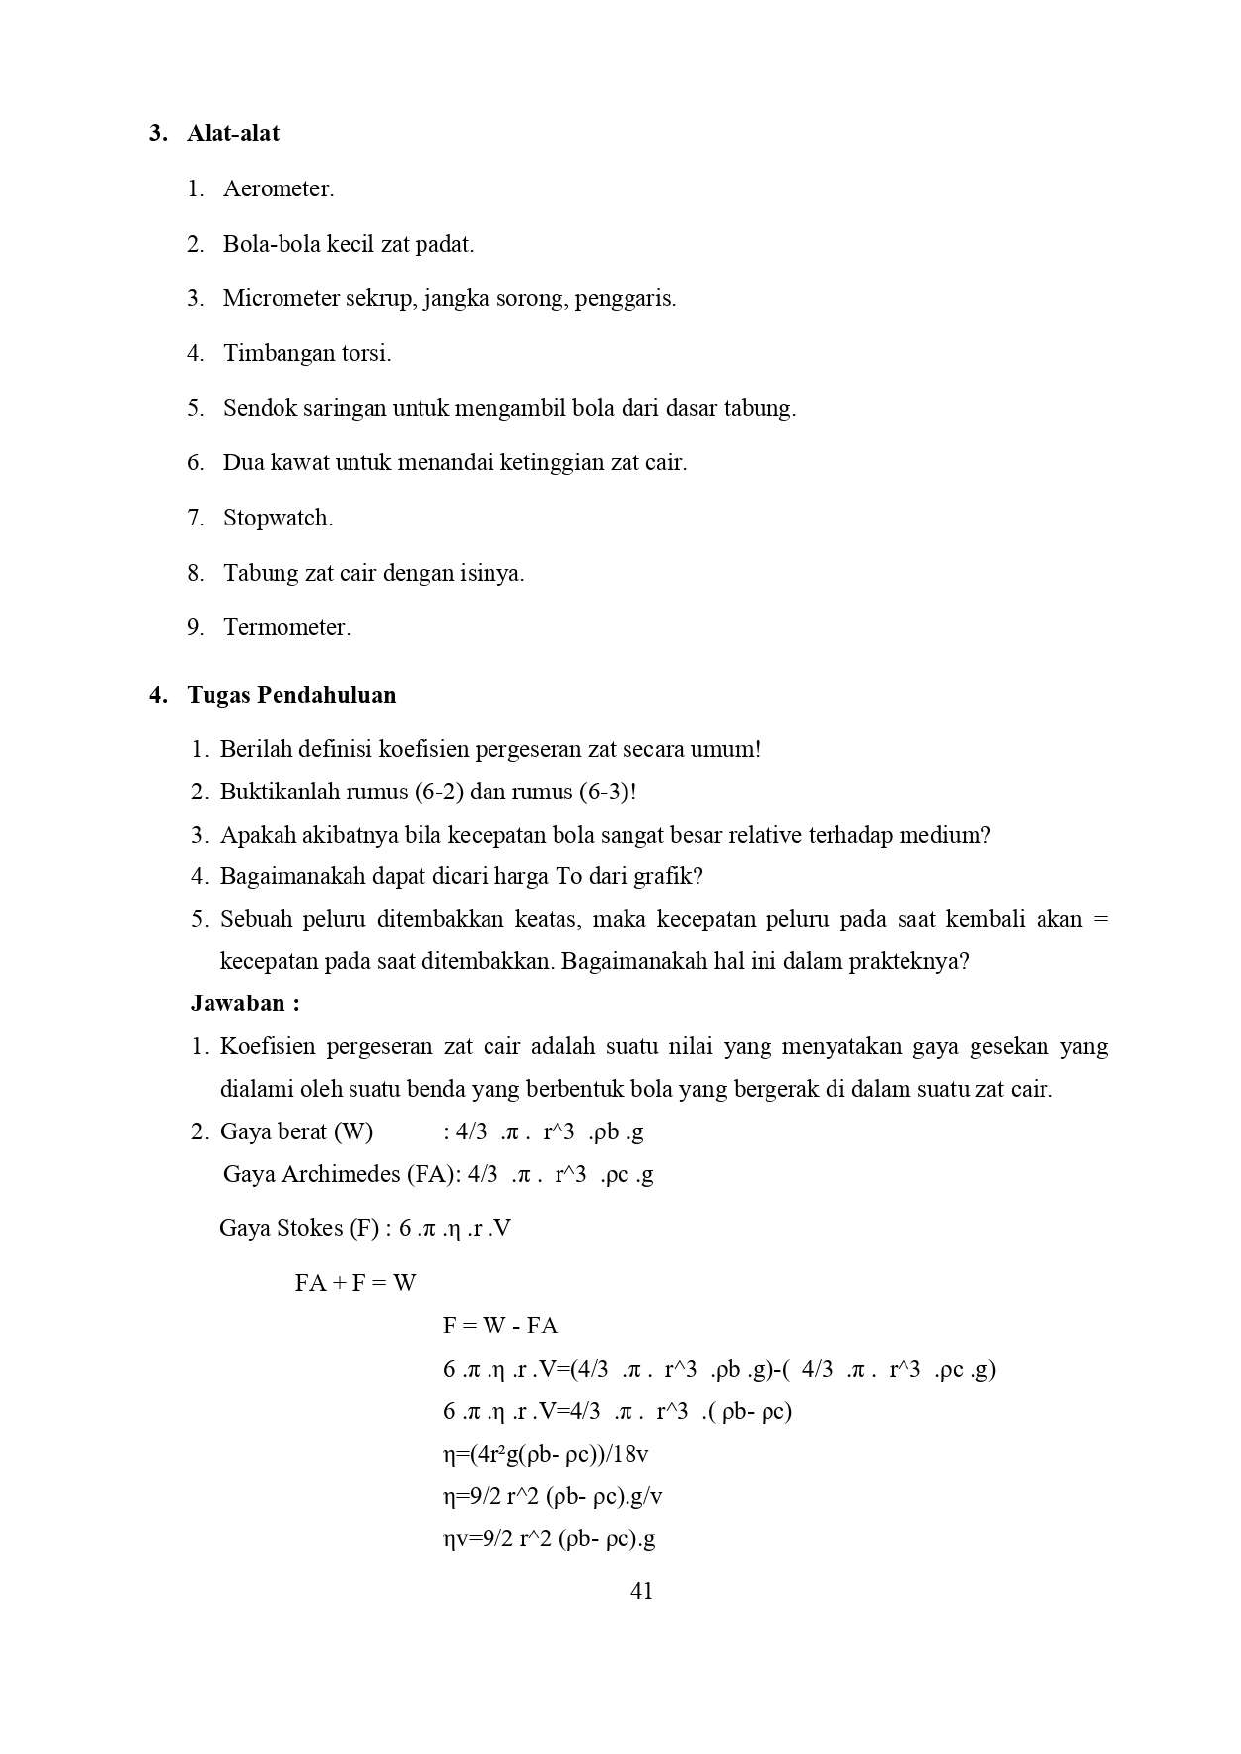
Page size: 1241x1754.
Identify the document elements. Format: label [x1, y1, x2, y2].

picture [143, 120, 1113, 1602]
